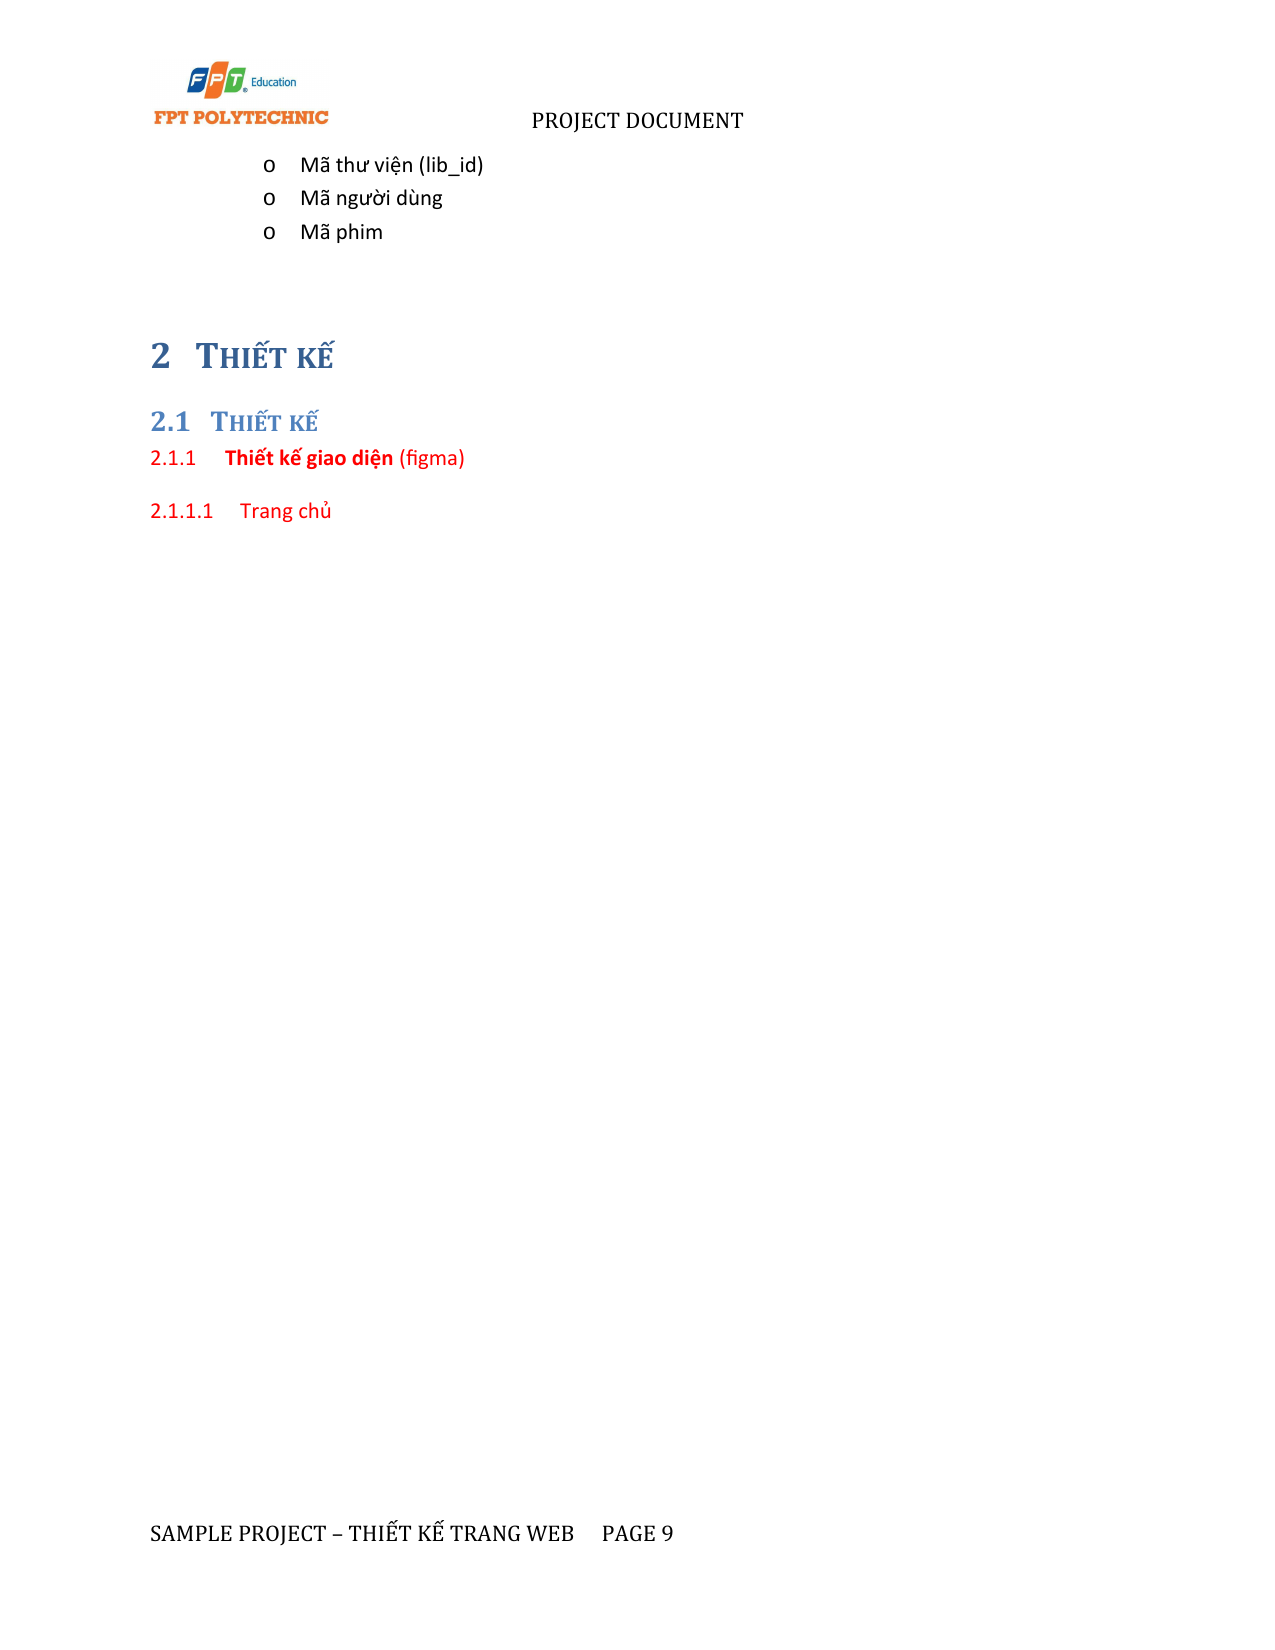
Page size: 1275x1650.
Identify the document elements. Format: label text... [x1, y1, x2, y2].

subtitle Thiết kế [150, 333, 1125, 377]
list Mã người dùng [262, 183, 1125, 213]
list Mã phim [262, 217, 1125, 246]
list Mã thư viện (lib_id) [262, 150, 1125, 179]
list Trang chủ [150, 496, 1125, 524]
list Thiết kế giao diện (figma) [150, 443, 1125, 471]
subtitle Thiết kế [150, 404, 1125, 438]
picture [150, 59, 331, 129]
